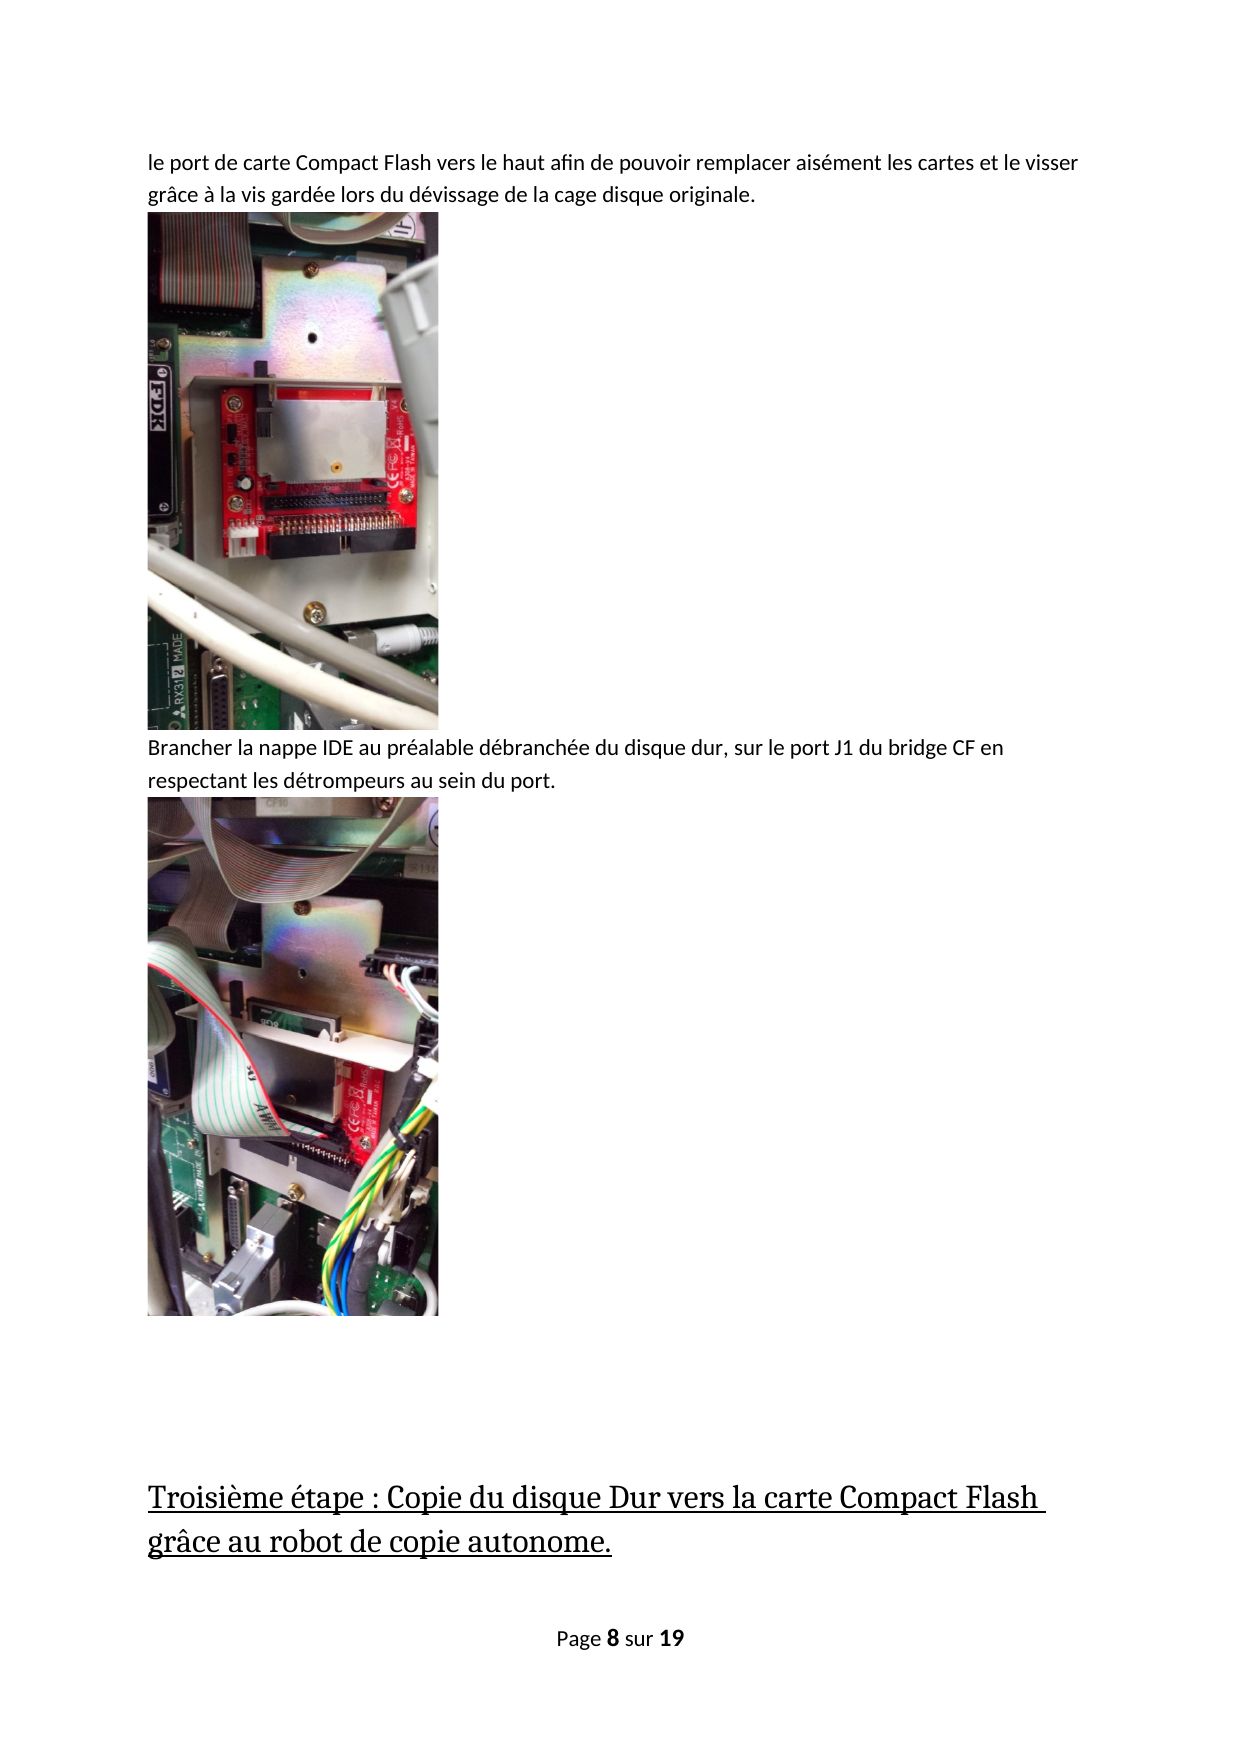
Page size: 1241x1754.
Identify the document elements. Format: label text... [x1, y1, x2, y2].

picture [147, 212, 439, 730]
picture [147, 797, 439, 1316]
text Troisième étape : Copie du disque Dur vers la carte Compact Flash grâce au robot de copie autonome. [148, 1478, 1093, 1561]
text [148, 148, 1093, 1347]
